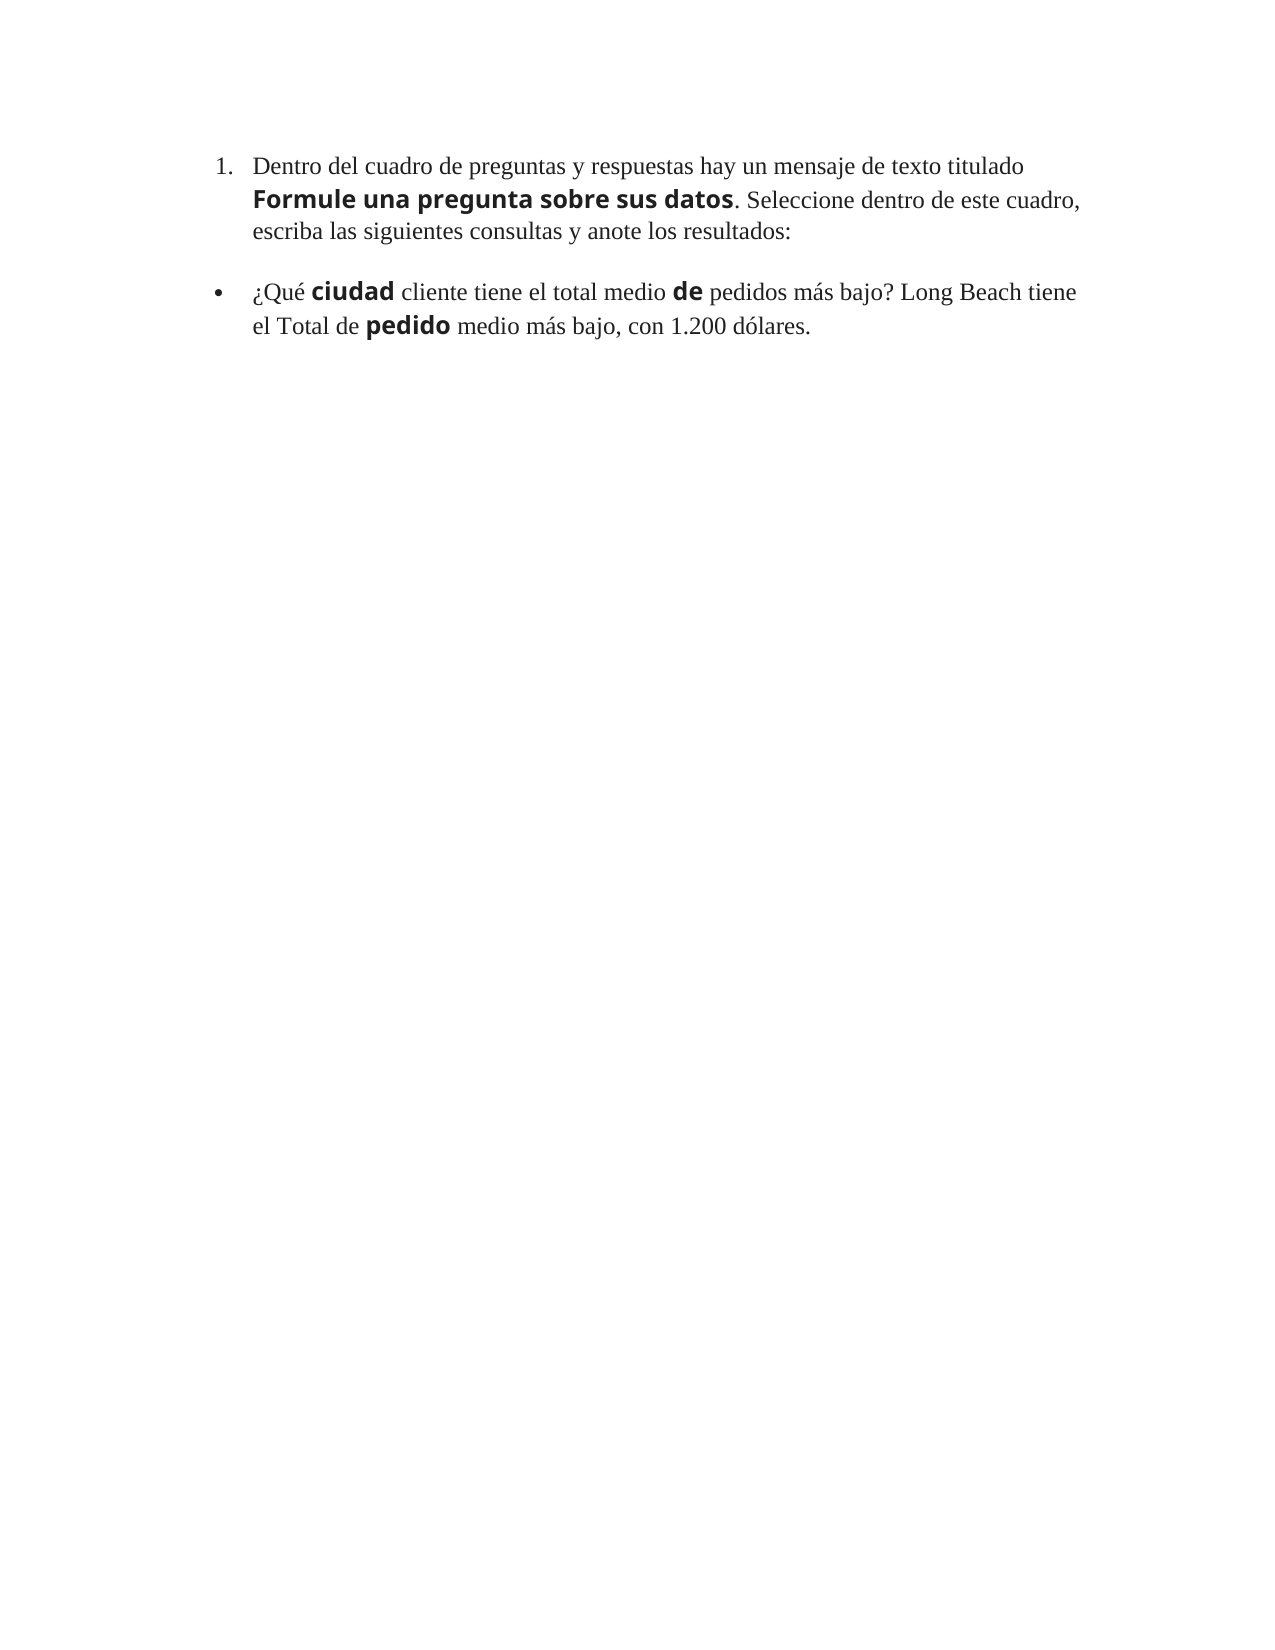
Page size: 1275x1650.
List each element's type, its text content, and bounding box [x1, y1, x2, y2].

list Dentro del cuadro de preguntas y respuestas hay un mensaje de texto titulado Formule una pregunta sobre sus datos. Seleccione dentro de este cuadro, escriba las siguientes consultas y anote los resultados: [215, 148, 1098, 244]
list ¿Qué ciudad cliente tiene el total medio de pedidos más bajo? Long Beach tiene el Total de pedido medio más bajo, con 1.200 dólares. [215, 274, 1098, 342]
